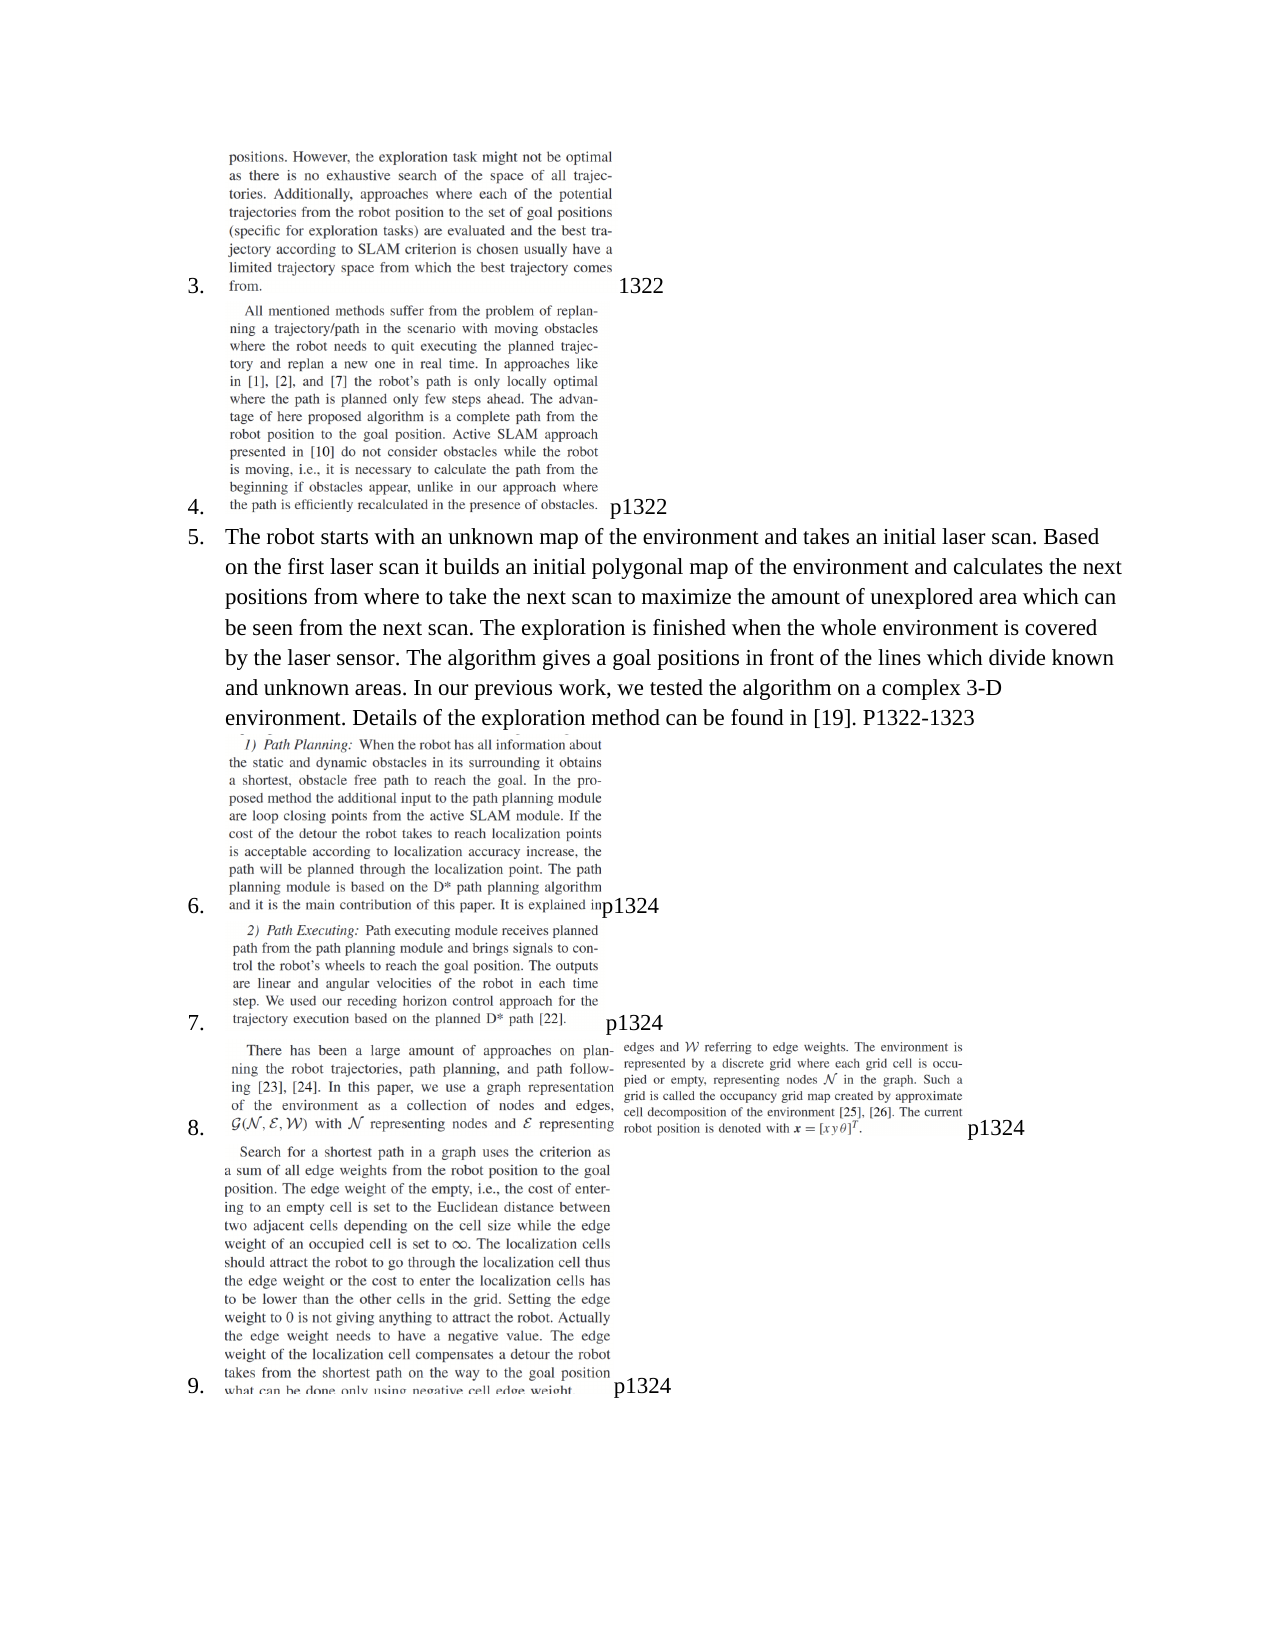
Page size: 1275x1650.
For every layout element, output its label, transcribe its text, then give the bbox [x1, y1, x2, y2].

picture [225, 1144, 614, 1394]
picture [225, 921, 606, 1031]
list p1324 [606, 922, 1125, 1035]
picture [225, 734, 602, 913]
list p1322 [610, 302, 1125, 519]
list p1324 [614, 1144, 1125, 1398]
picture [225, 1039, 968, 1136]
picture [225, 150, 618, 293]
list p1324 [620, 1039, 1125, 1140]
picture [225, 301, 610, 514]
list The robot starts with an unknown map of the environment and takes an initial laser scan. Based on the first laser scan it builds an initial polygonal map of the environment and calculates the next positions from where to take the next scan to maximize the amount of unexplored area which can be seen from the next scan. The exploration is finished when the whole environment is covered by the laser sensor. The algorithm gives a goal positions in front of the lines which divide known and unknown areas. In our previous work, we tested the algorithm on a complex 3-D environment. Details of the exploration method can be found in [19]. P1322-1323 [187, 523, 1125, 731]
list p1324 [602, 734, 1125, 918]
